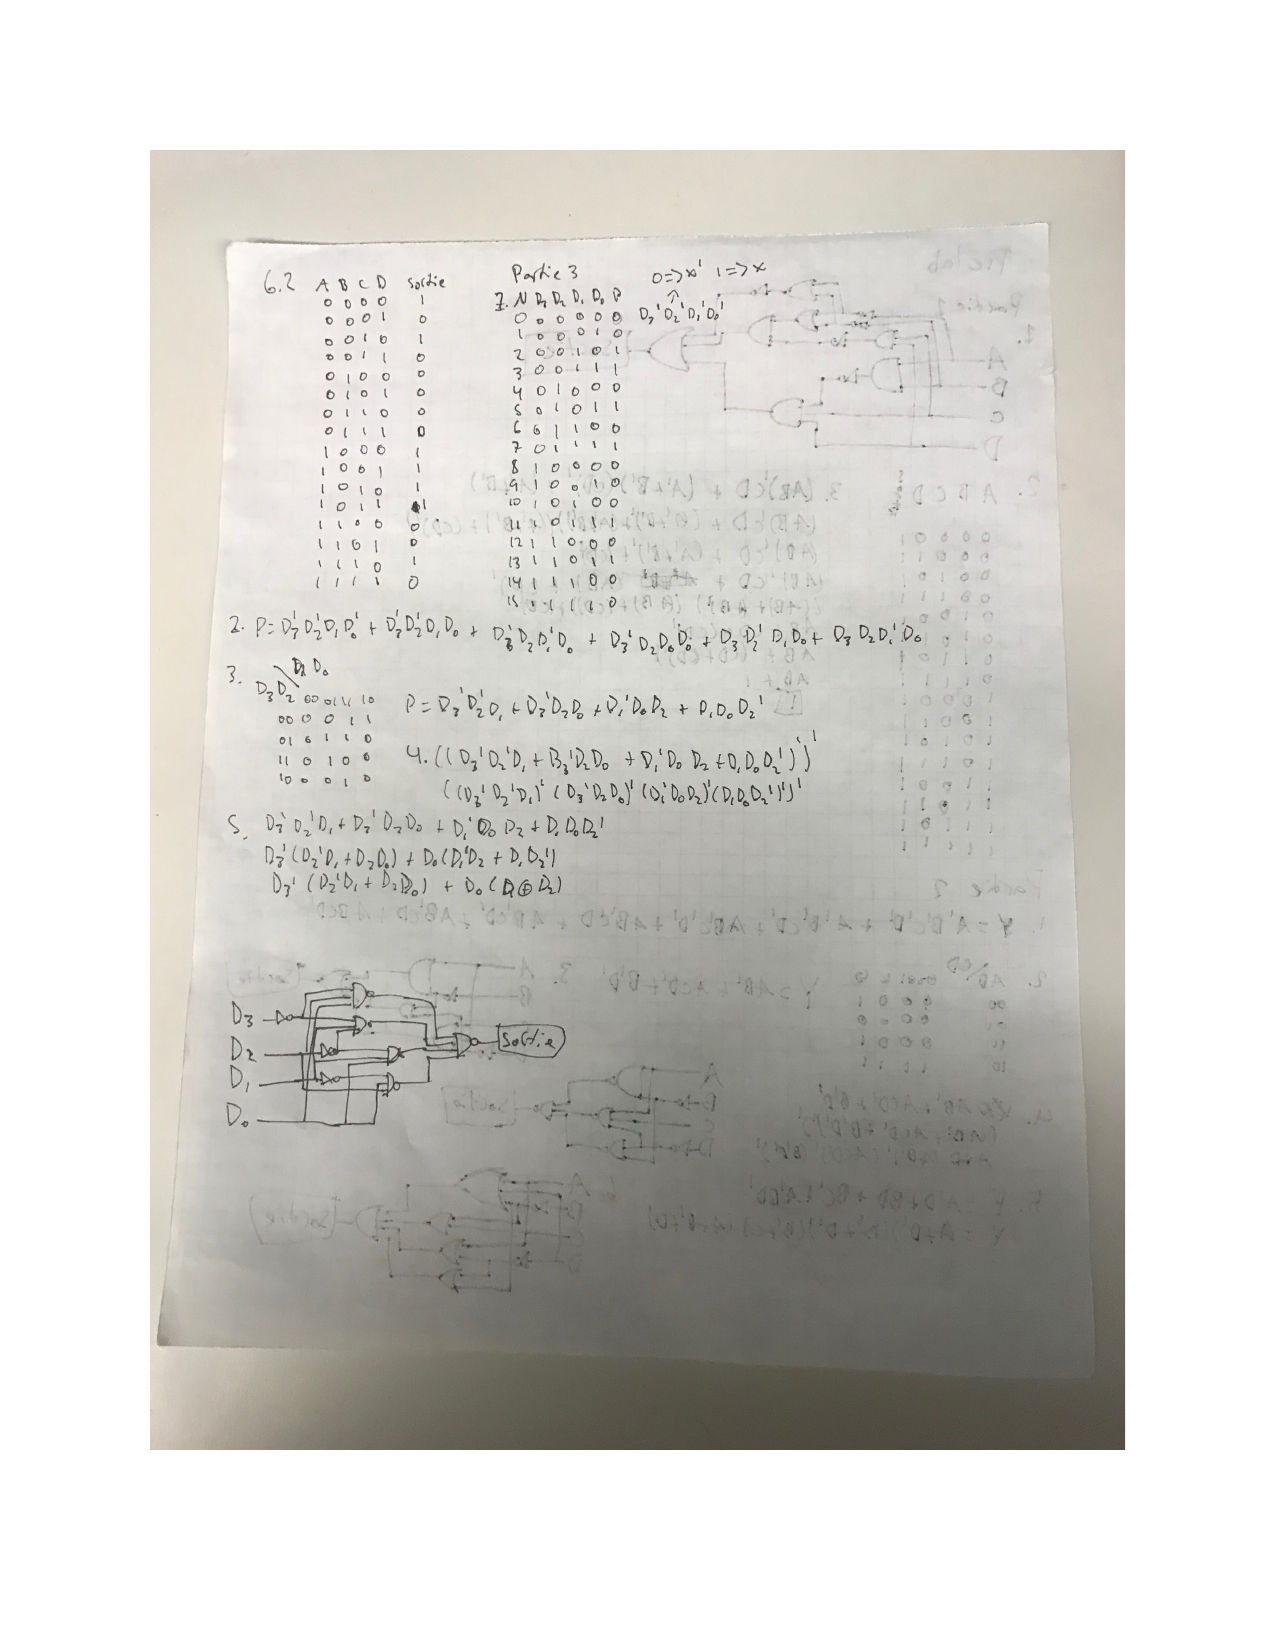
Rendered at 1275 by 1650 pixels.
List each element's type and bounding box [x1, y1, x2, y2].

picture [150, 150, 1125, 1450]
